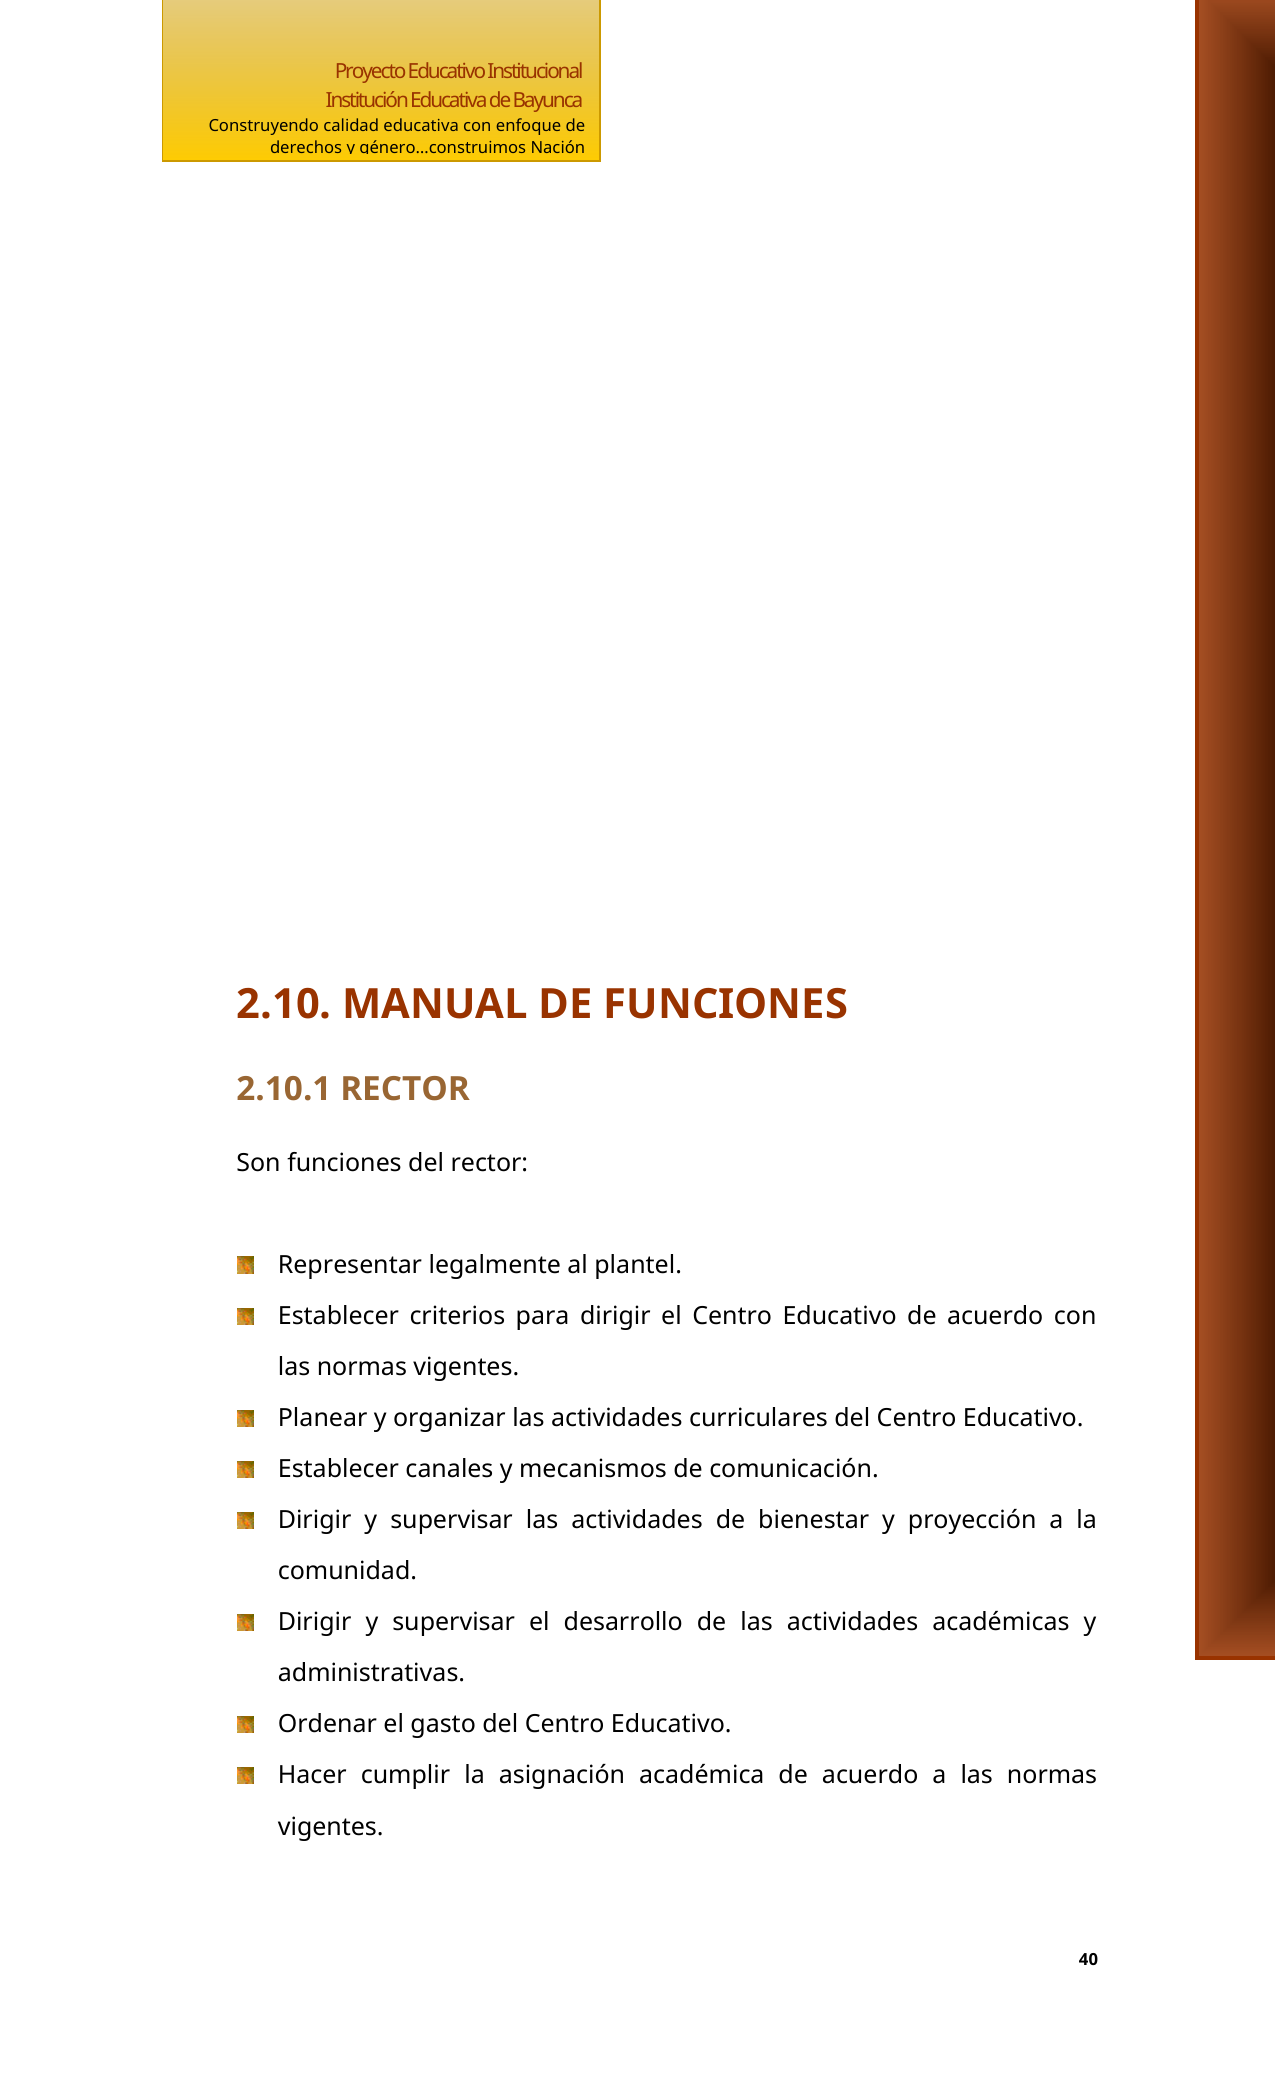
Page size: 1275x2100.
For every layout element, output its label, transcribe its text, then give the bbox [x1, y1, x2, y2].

list Ordenar el gasto del Centro Educativo. [236, 1706, 1098, 1740]
text Son funciones del rector: [236, 1144, 1098, 1179]
picture [237, 1767, 254, 1784]
picture [237, 1410, 254, 1427]
text 2.10. MANUAL DE FUNCIONES [236, 974, 1098, 1031]
list Dirigir y supervisar las actividades de bienestar y proyección a la comunidad. [236, 1502, 1098, 1587]
picture [237, 1512, 254, 1529]
picture [237, 1614, 254, 1631]
list Establecer canales y mecanismos de comunicación. [236, 1451, 1098, 1485]
picture [237, 1256, 254, 1274]
list Hacer cumplir la asignación académica de acuerdo a las normas vigentes. [236, 1757, 1098, 1842]
list Planear y organizar las actividades curriculares del Centro Educativo. [236, 1400, 1098, 1434]
picture [237, 1461, 254, 1478]
list Dirigir y supervisar el desarrollo de las actividades académicas y administrativas. [236, 1604, 1098, 1689]
picture [237, 1308, 254, 1325]
picture [237, 1716, 254, 1733]
text 2.10.1 RECTOR [236, 1065, 1098, 1111]
list Establecer criterios para dirigir el Centro Educativo de acuerdo con las normas vigentes. [236, 1298, 1098, 1383]
list Representar legalmente al plantel. [236, 1247, 1098, 1281]
